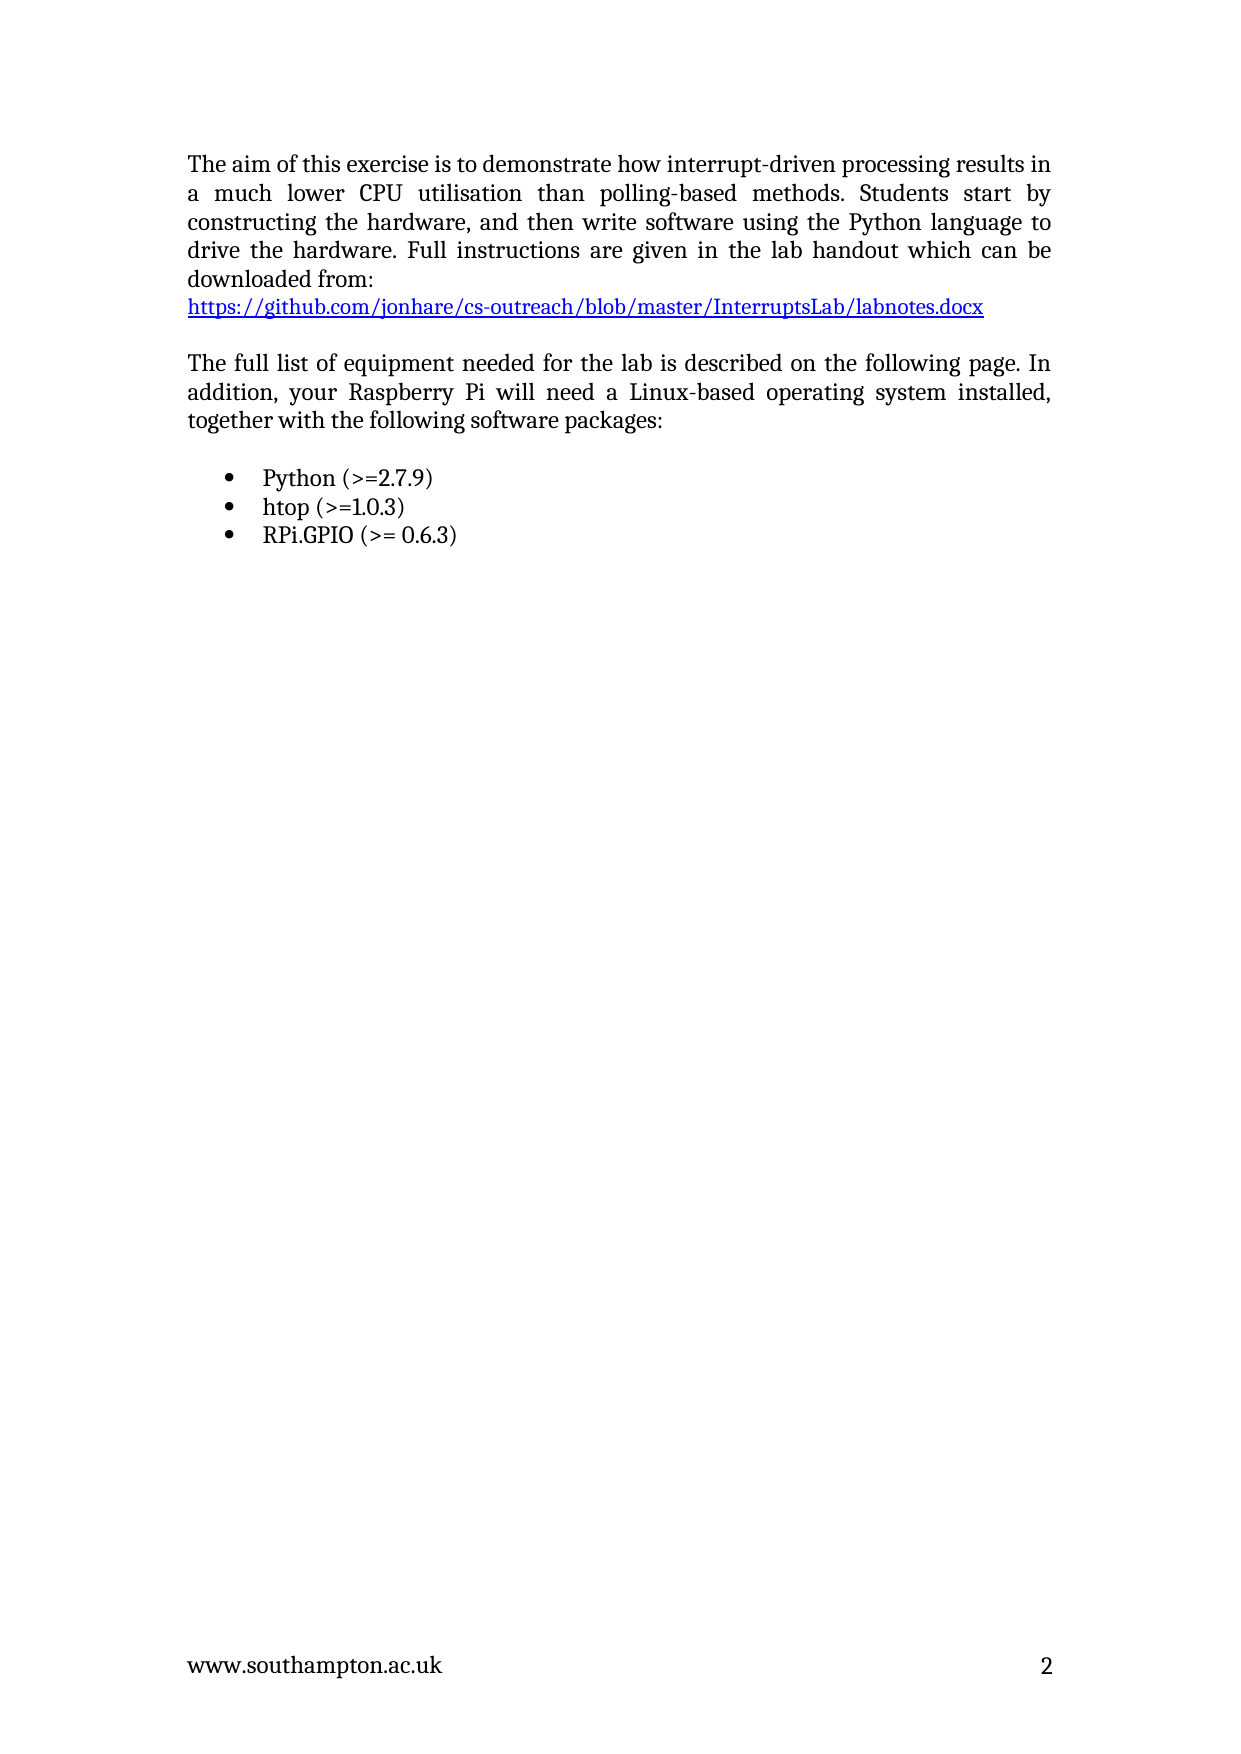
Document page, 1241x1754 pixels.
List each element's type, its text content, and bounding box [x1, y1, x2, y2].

list htop (>=1.0.3) [225, 493, 1053, 521]
list RPi.GPIO (>= 0.6.3) [225, 521, 1053, 550]
list Python (>=2.7.9) [225, 464, 1053, 493]
text The full list of equipment needed for the lab is described on the following page. In addition, your Raspberry Pi will need a Linux-based operating system installed, together with the following software packages: [187, 349, 1053, 435]
text The aim of this exercise is to demonstrate how interrupt-driven processing results in a much lower CPU utilisation than polling-based methods. Students start by constructing the hardware, and then write software using the Python language to drive the hardware. Full instructions are given in the lab handout which can be downloaded from: [187, 150, 1053, 294]
text https://github.com/jonhare/cs-outreach/blob/master/InterruptsLab/labnotes.docx [187, 294, 1053, 320]
